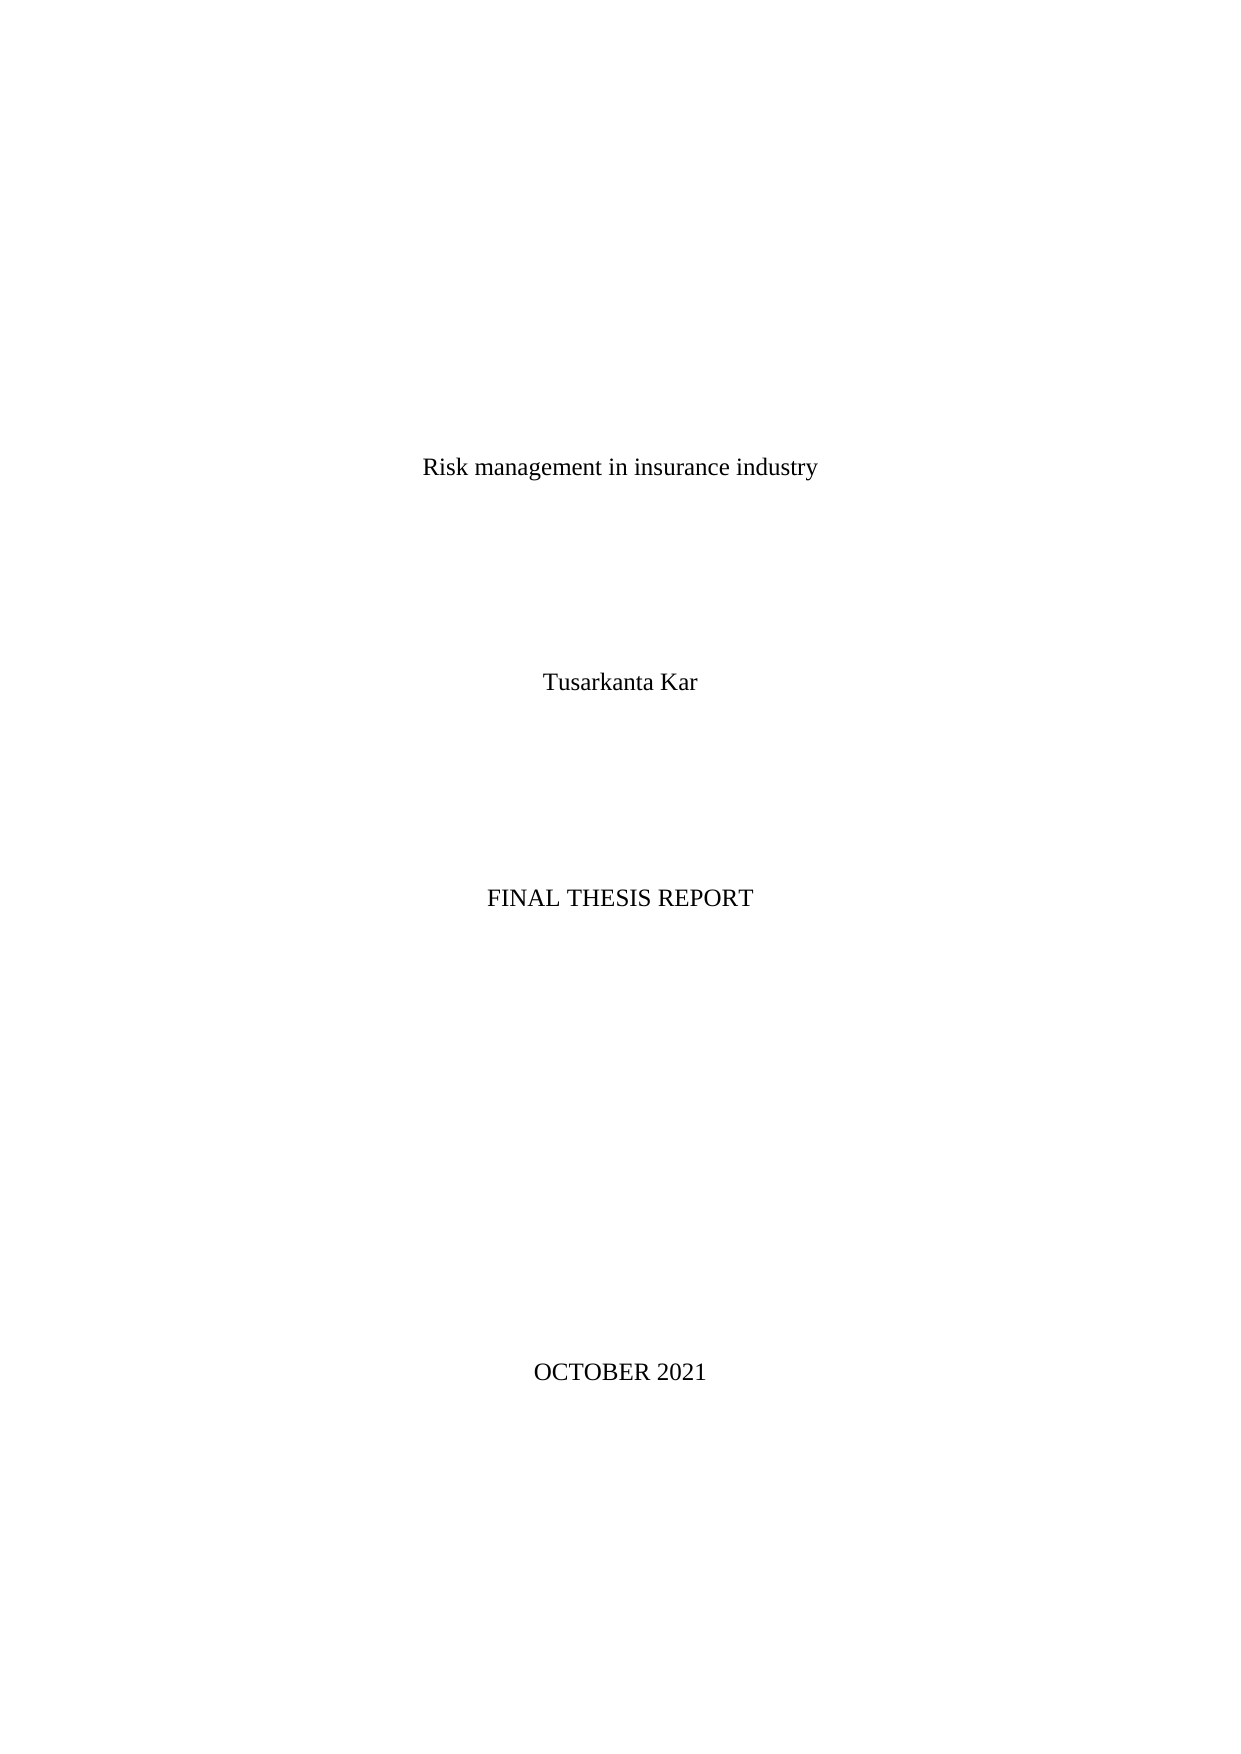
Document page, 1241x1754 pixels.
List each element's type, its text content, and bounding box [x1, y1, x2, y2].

text FINAL THESIS REPORT [268, 883, 972, 912]
